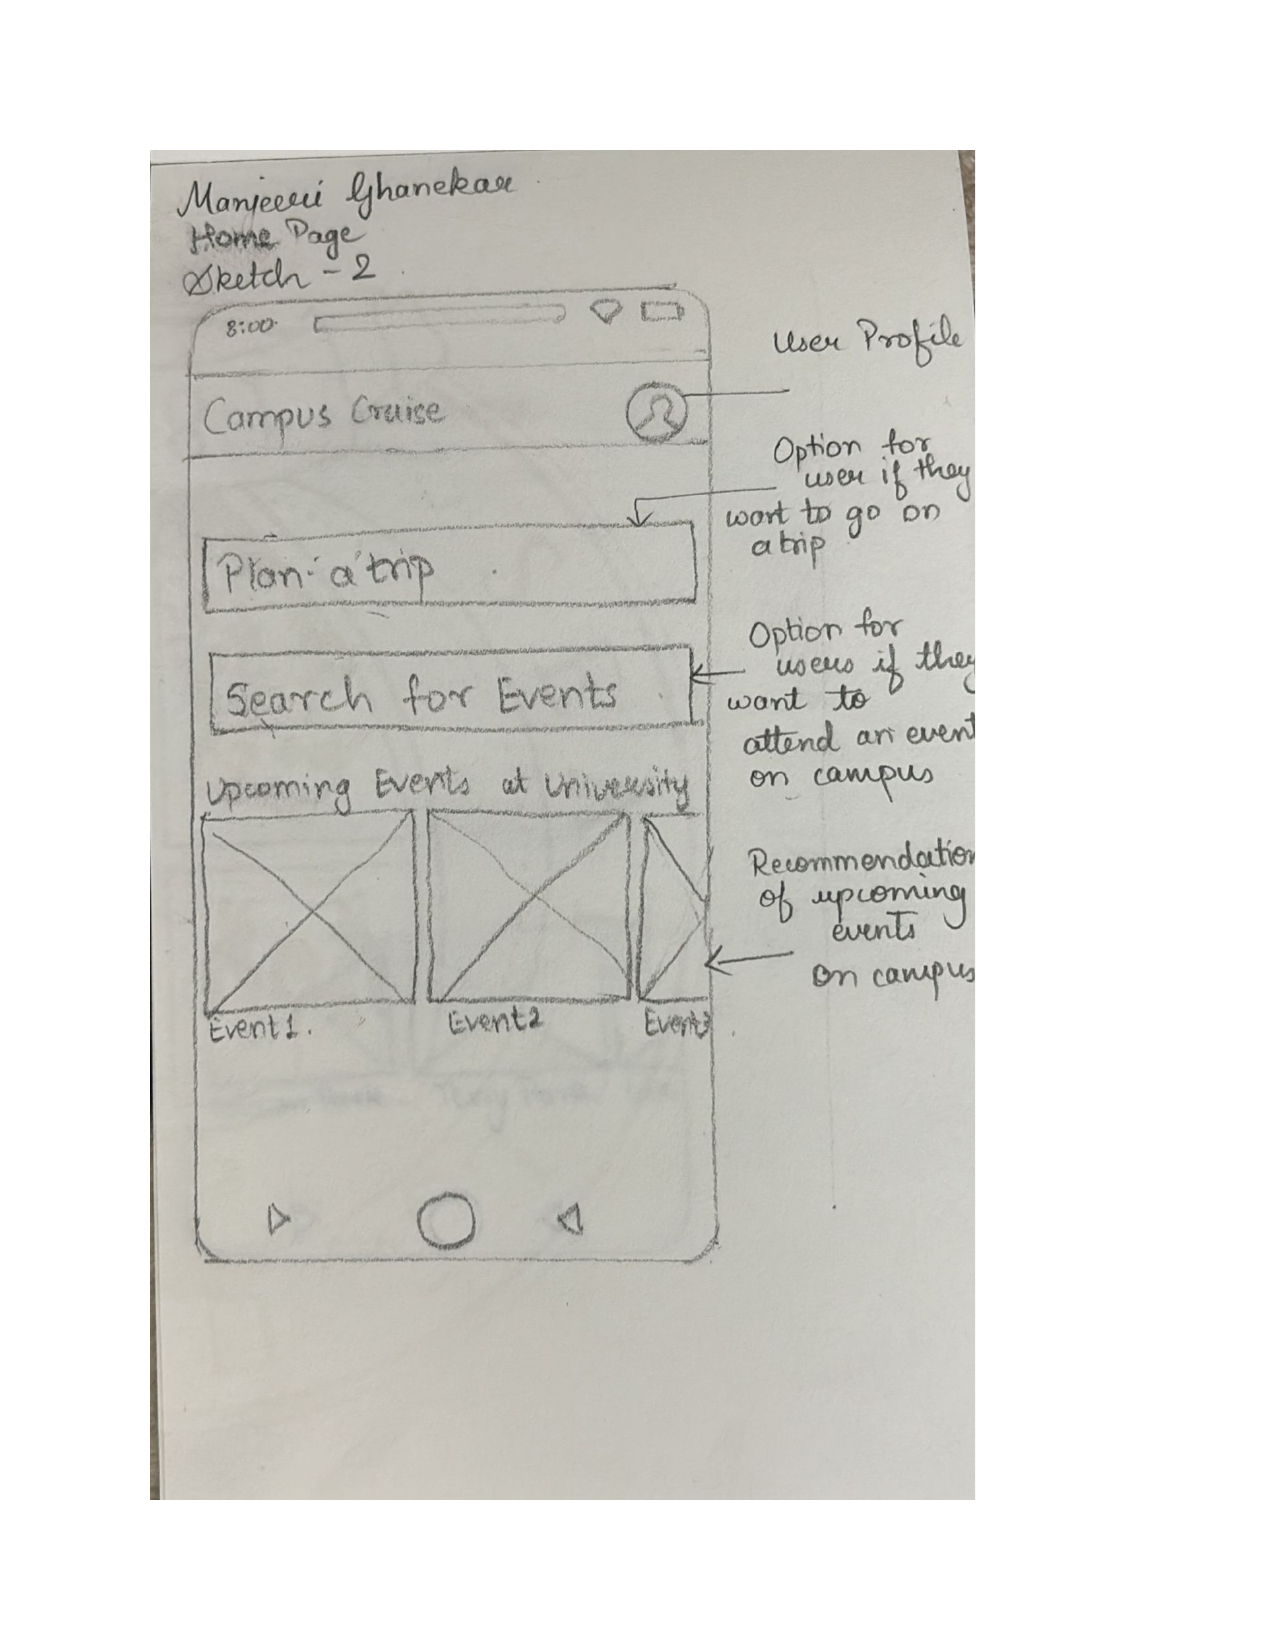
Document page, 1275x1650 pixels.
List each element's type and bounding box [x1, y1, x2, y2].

picture [150, 150, 976, 1500]
